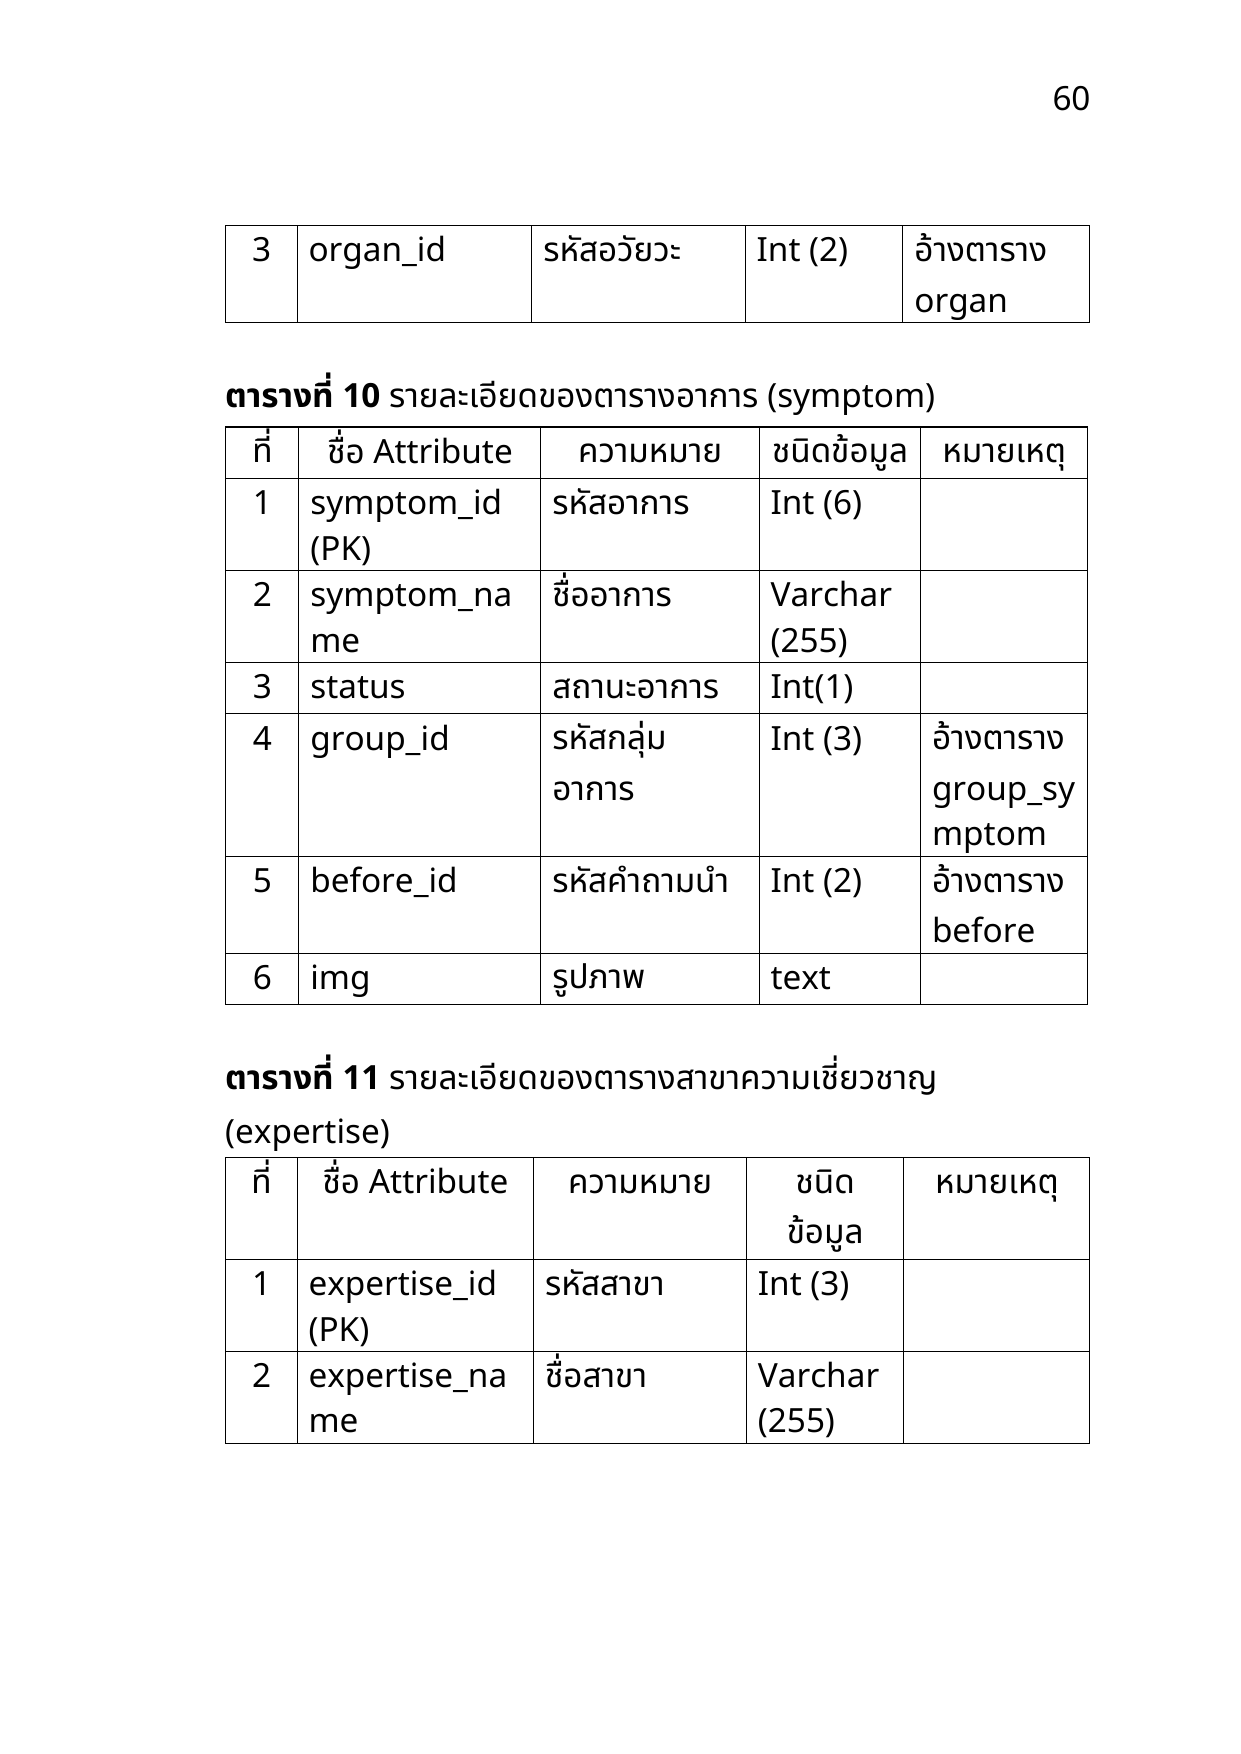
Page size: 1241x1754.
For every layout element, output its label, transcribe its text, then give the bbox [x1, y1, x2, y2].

text ตารางที่ 11 รายละเอียดของตารางสาขาความเชี่ยวชาญ (expertise) [225, 1054, 1090, 1153]
table_cell รูปภาพ [541, 954, 759, 1004]
table_header หมายเหตุ [904, 1158, 1089, 1259]
table_cell สถานะอาการ [541, 663, 759, 713]
table_cell 5 [226, 857, 298, 952]
table_cell Varchar (255) [760, 571, 920, 662]
table_cell 6 [226, 954, 298, 1004]
table_cell group_id [299, 714, 540, 856]
table_cell Int(1) [760, 663, 920, 713]
table_cell expertise_name [298, 1352, 533, 1443]
table_cell symptom_id (PK) [299, 479, 540, 570]
table_cell [921, 479, 1087, 570]
table_cell รหัสกลุ่มอาการ [541, 714, 759, 856]
table_header หมายเหตุ [921, 428, 1087, 478]
table_cell 3 [226, 226, 297, 322]
table_cell 1 [226, 479, 298, 570]
table_header ความหมาย [541, 428, 759, 478]
table_cell status [299, 663, 540, 713]
table_cell before_id [299, 857, 540, 952]
table_cell Int (3) [747, 1260, 903, 1351]
table_header ที่ [226, 428, 298, 478]
table_cell [904, 1260, 1089, 1351]
table_cell 2 [226, 1352, 297, 1443]
table_header ชนิดข้อมูล [760, 428, 920, 478]
table_cell [921, 663, 1087, 713]
table_cell [921, 954, 1087, 1004]
table_cell อ้างตาราง group_symptom [921, 714, 1087, 856]
table_header ชนิดข้อมูล [747, 1158, 903, 1259]
table_cell Varchar (255) [747, 1352, 903, 1443]
table_cell 3 [226, 663, 298, 713]
table_cell อ้างตาราง before [921, 857, 1087, 952]
text ตารางที่ 10 รายละเอียดของตารางอาการ (symptom) [225, 372, 1090, 422]
table_cell organ_id [298, 226, 531, 322]
table_cell Int (2) [760, 857, 920, 952]
table_cell Int (2) [746, 226, 902, 322]
table_cell ชื่อสาขา [534, 1352, 746, 1443]
table_cell Int (3) [760, 714, 920, 856]
table_cell รหัสอาการ [541, 479, 759, 570]
table_cell Int (6) [760, 479, 920, 570]
table_cell 1 [226, 1260, 297, 1351]
table_cell symptom_name [299, 571, 540, 662]
table_header ชื่อ Attribute [298, 1158, 533, 1259]
table_cell 4 [226, 714, 298, 856]
table_header ที่ [226, 1158, 297, 1259]
table_cell text [760, 954, 920, 1004]
table_cell อ้างตาราง organ [903, 226, 1089, 322]
table_cell รหัสสาขา [534, 1260, 746, 1351]
table_cell รหัสอวัยวะ [532, 226, 745, 322]
table_cell expertise_id (PK) [298, 1260, 533, 1351]
table_cell ชื่ออาการ [541, 571, 759, 662]
table_cell img [299, 954, 540, 1004]
table_cell รหัสคำถามนำ [541, 857, 759, 952]
table_cell 2 [226, 571, 298, 662]
table_header ชื่อ Attribute [299, 428, 540, 478]
table_cell [904, 1352, 1089, 1443]
table_header ความหมาย [534, 1158, 746, 1259]
table_cell [921, 571, 1087, 662]
